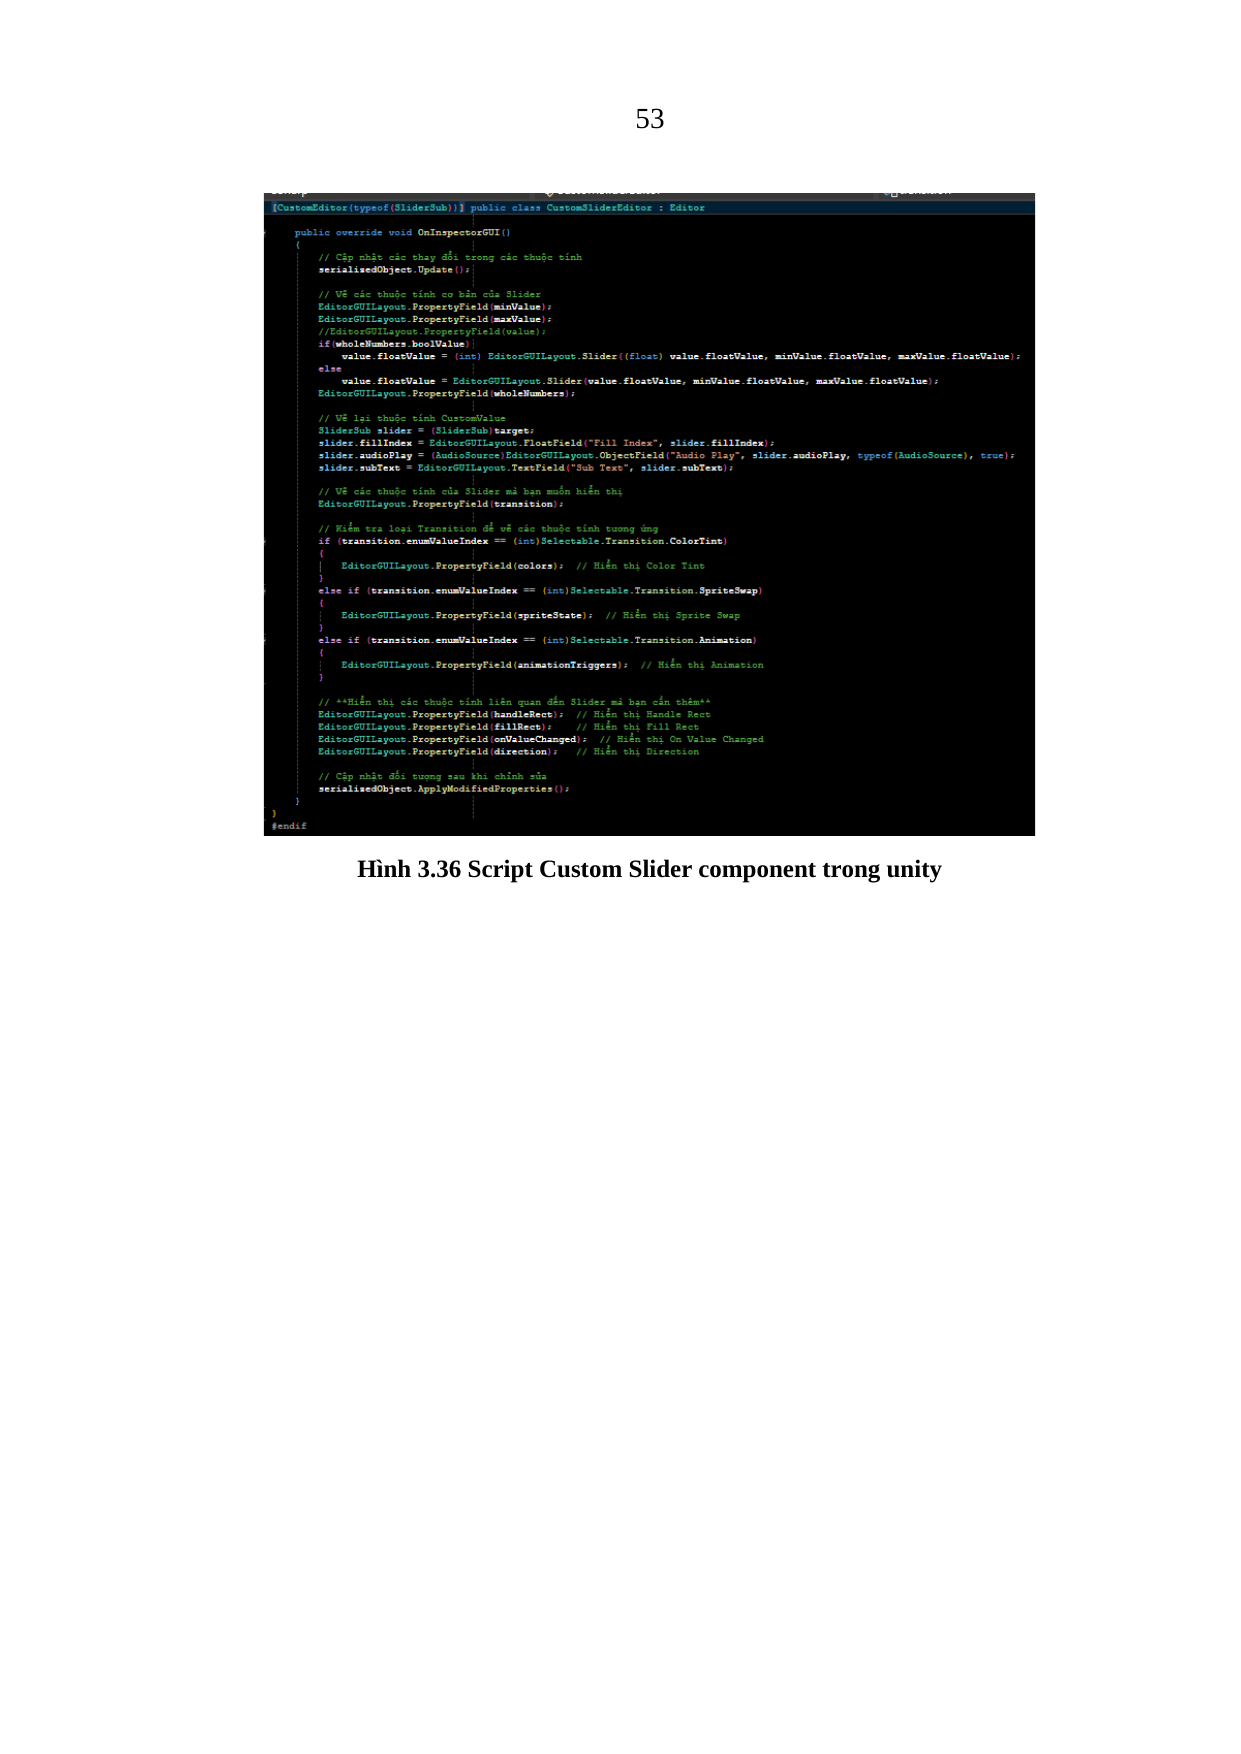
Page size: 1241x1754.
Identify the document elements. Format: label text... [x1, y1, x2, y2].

picture [263, 193, 1036, 836]
